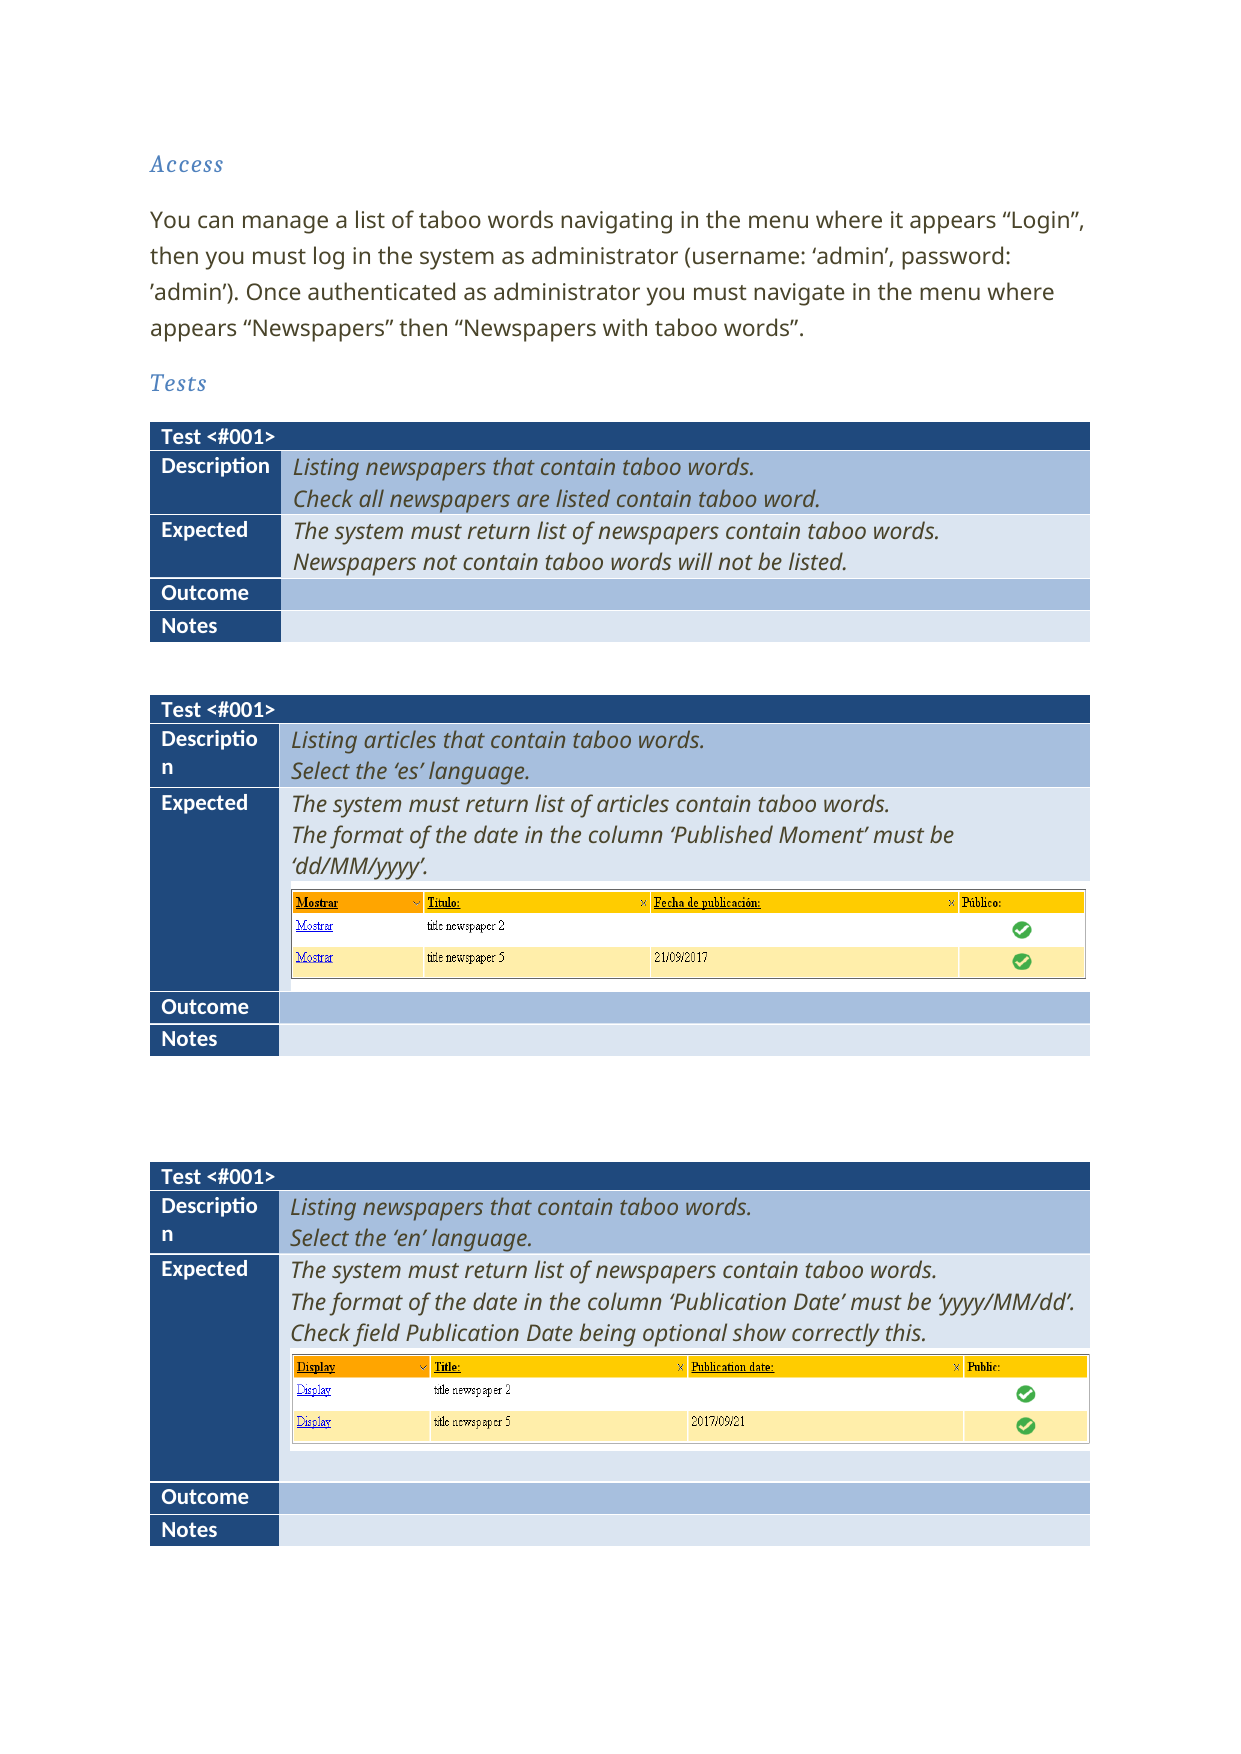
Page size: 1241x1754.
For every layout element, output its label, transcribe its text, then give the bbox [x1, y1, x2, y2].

subtitle Tests [150, 368, 1090, 397]
table_cell [280, 1025, 1090, 1056]
table_cell [280, 992, 1090, 1023]
table_cell [279, 1515, 1090, 1546]
table_cell Notes [150, 611, 281, 642]
table_header Test <#001> [150, 422, 1090, 450]
table_cell Description [150, 451, 281, 514]
table_cell Listing newspapers that contain taboo words. Check all newspapers are listed contain taboo word. [281, 451, 1090, 514]
table_header Test <#001> [150, 695, 1090, 723]
table_cell Notes [150, 1515, 279, 1546]
table_cell Expected [150, 788, 279, 991]
table_cell Outcome [150, 1483, 279, 1514]
table_cell Description [150, 1191, 279, 1253]
table_cell Description [150, 724, 279, 787]
table_cell Outcome [150, 992, 279, 1023]
picture [290, 1348, 1091, 1451]
table_cell [281, 611, 1090, 642]
table_cell The system must return list of newspapers contain taboo words. The format of the date in the column ‘Publication Date’ must be ‘yyyy/MM/dd’. Check field Publication Date being optional show correctly this. [279, 1255, 1090, 1481]
picture [290, 881, 1091, 992]
subtitle Access [150, 150, 1090, 179]
table_cell Expected [150, 1255, 279, 1481]
table_cell [281, 579, 1090, 610]
table_cell Outcome [150, 579, 281, 610]
table_header Test <#001> [150, 1162, 1090, 1190]
table_cell The system must return list of articles contain taboo words. The format of the date in the column ‘Published Moment’ must be ‘dd/MM/yyyy’. [280, 788, 1090, 991]
text You can manage a list of taboo words navigating in the menu where it appears “Login”, then you must log in the system as administrator (username: ‘admin’, password: ’admin’). Once authenticated as administrator you must navigate in the menu where appears “Newspapers” then “Newspapers with taboo words”. [150, 204, 1090, 343]
table_cell The system must return list of newspapers contain taboo words. Newspapers not contain taboo words will not be listed. [281, 515, 1090, 577]
table_cell [279, 1483, 1090, 1514]
table_cell Notes [150, 1025, 279, 1056]
table_cell Expected [150, 515, 281, 577]
table_cell Listing newspapers that contain taboo words. Select the ‘en’ language. [279, 1191, 1090, 1253]
table_cell Listing articles that contain taboo words. Select the ‘es’ language. [280, 724, 1090, 787]
